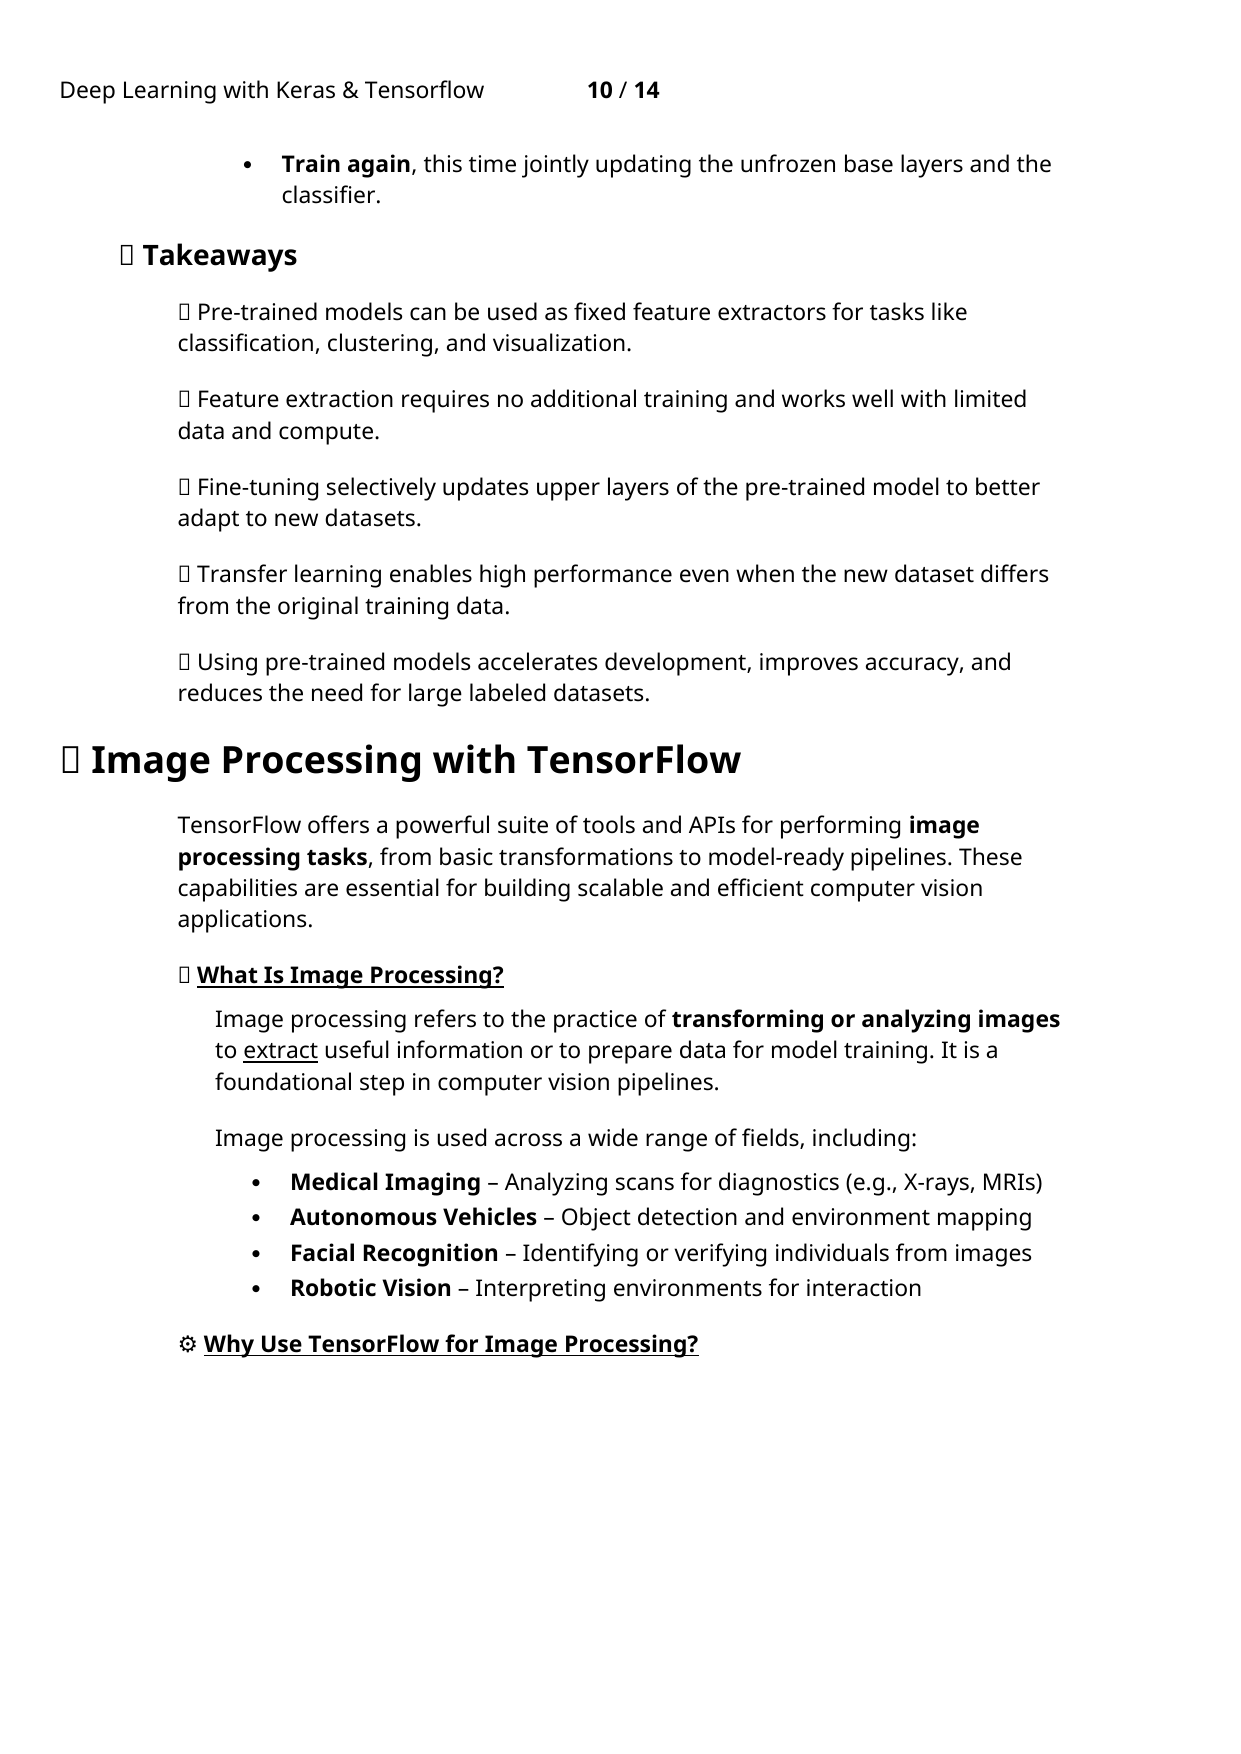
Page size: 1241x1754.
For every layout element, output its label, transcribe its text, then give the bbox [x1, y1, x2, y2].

subtitle ✅ Takeaways [118, 235, 1063, 273]
list Train again, this time jointly updating the unfrozen base layers and the classifier. [244, 148, 1063, 210]
text ✅ Pre-trained models can be used as fixed feature extractors for tasks like classification, clustering, and visualization. [177, 296, 1063, 358]
text TensorFlow offers a powerful suite of tools and APIs for performing image processing tasks, from basic transformations to model-ready pipelines. These capabilities are essential for building scalable and efficient computer vision applications. [177, 809, 1063, 934]
text ✅ Feature extraction requires no additional training and works well with limited data and compute. [177, 383, 1063, 446]
text ✅ Transfer learning enables high performance even when the new dataset differs from the original training data. [177, 558, 1063, 621]
text ⚙️ Why Use TensorFlow for Image Processing? [177, 1328, 1063, 1359]
text Image processing refers to the practice of transforming or analyzing images to extract useful information or to prepare data for model training. It is a foundational step in computer vision pipelines. [215, 1003, 1063, 1097]
text 📘 What Is Image Processing? [177, 959, 1063, 991]
list Facial Recognition – Identifying or verifying individuals from images [252, 1236, 1063, 1268]
subtitle 📌 Image Processing with TensorFlow [59, 733, 1063, 784]
text Image processing is used across a wide range of fields, including: [215, 1122, 1063, 1153]
list Autonomous Vehicles – Object detection and environment mapping [252, 1201, 1063, 1232]
list Medical Imaging – Analyzing scans for diagnostics (e.g., X-rays, MRIs) [252, 1166, 1063, 1197]
text ✅ Using pre-trained models accelerates development, improves accuracy, and reduces the need for large labeled datasets. [177, 646, 1063, 708]
list Robotic Vision – Interpreting environments for interaction [252, 1272, 1063, 1303]
text ✅ Fine-tuning selectively updates upper layers of the pre-trained model to better adapt to new datasets. [177, 471, 1063, 533]
